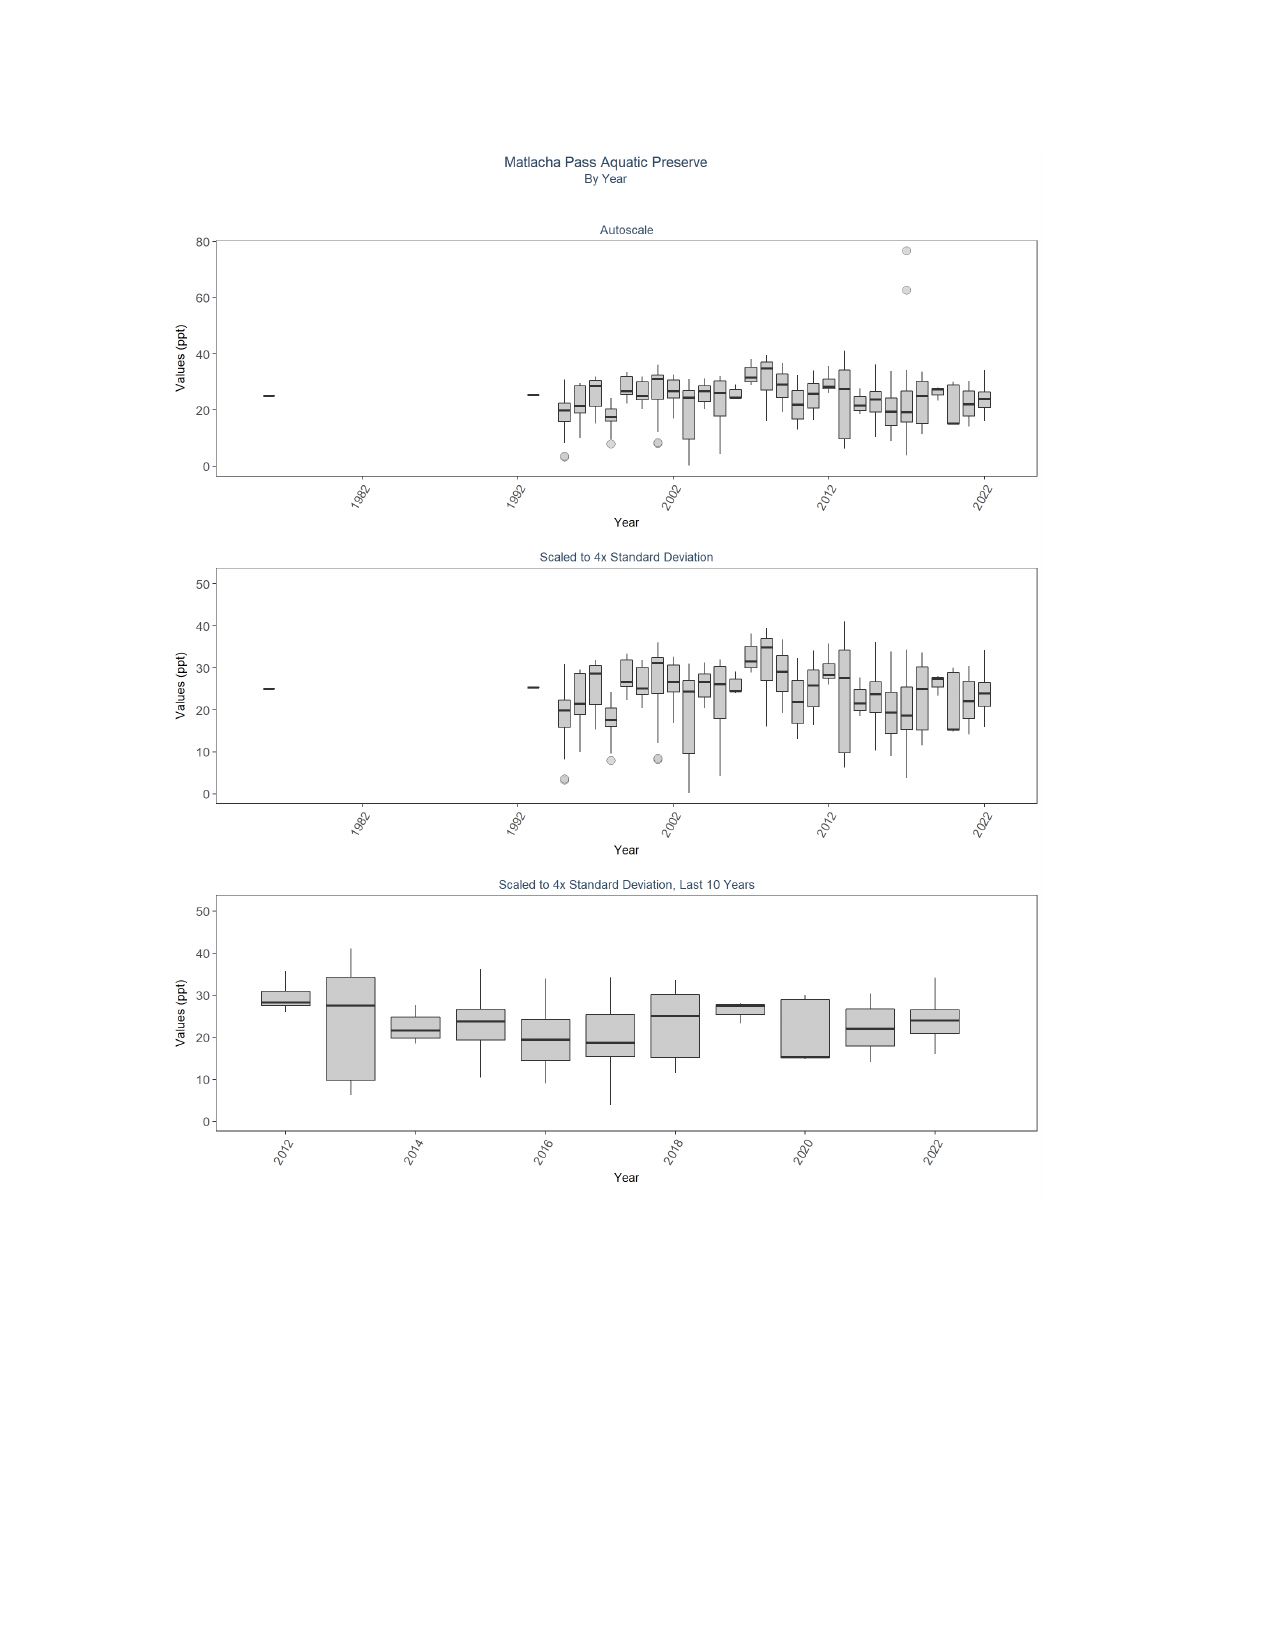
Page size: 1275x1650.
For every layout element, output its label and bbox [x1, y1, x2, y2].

picture [168, 150, 1044, 1200]
